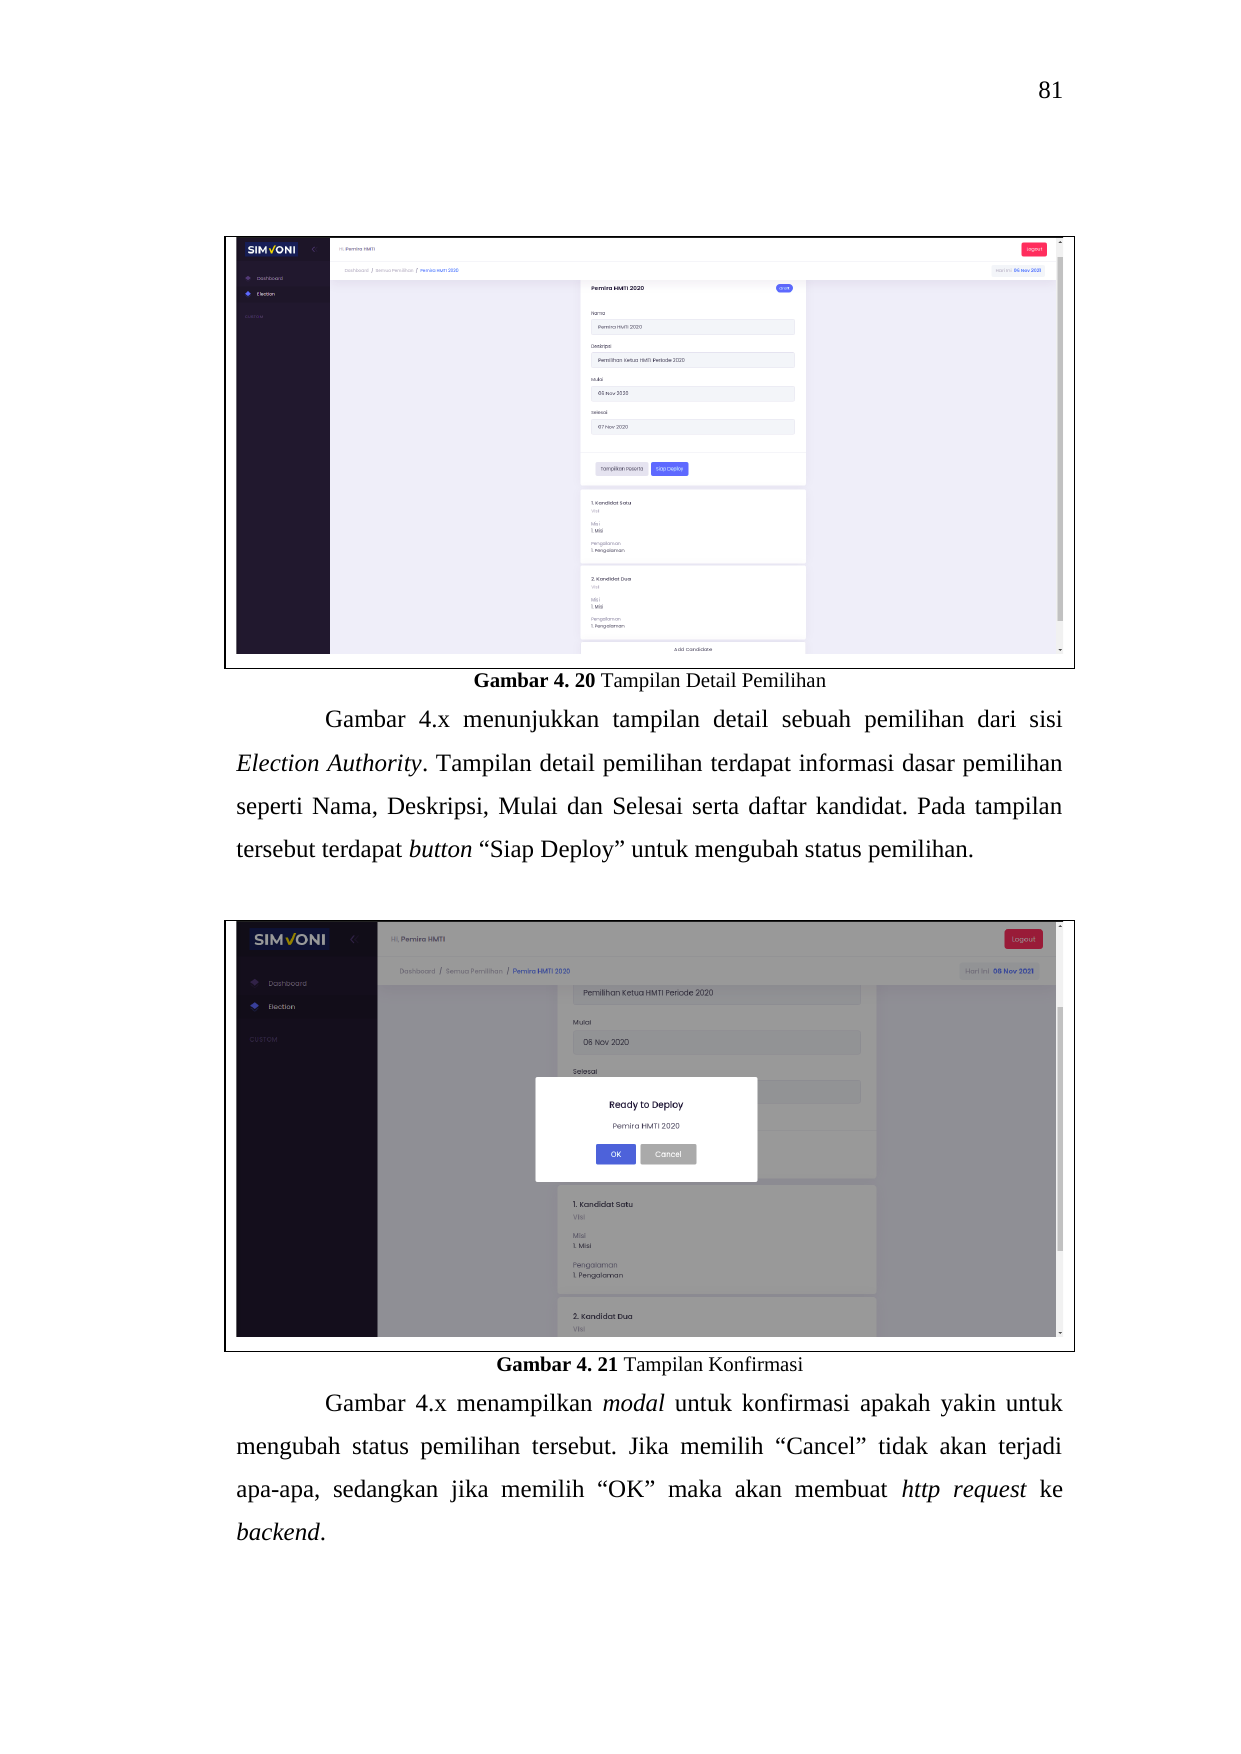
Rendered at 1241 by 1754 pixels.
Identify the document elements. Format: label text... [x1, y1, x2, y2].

picture [236, 237, 1064, 654]
text Gambar 4. 21 Tampilan Konfirmasi [236, 1352, 1063, 1376]
text Gambar 4.x menunjukkan tampilan detail sebuah pemilihan dari sisi Election Authority. Tampilan detail pemilihan terdapat informasi dasar pemilihan seperti Nama, Deskripsi, Mulai dan Selesai serta daftar kandidat. Pada tampilan tersebut terdapat button “Siap Deploy” untuk mengubah status pemilihan. [236, 704, 1063, 863]
picture [236, 921, 1064, 1337]
text Gambar 4. 20 Tampilan Detail Pemilihan [236, 669, 1063, 692]
text Gambar 4.x menampilkan modal untuk konfirmasi apakah yakin untuk mengubah status pemilihan tersebut. Jika memilih “Cancel” tidak akan terjadi apa-apa, sedangkan jika memilih “OK” maka akan membuat http request ke backend. [236, 1388, 1063, 1546]
table_header [226, 237, 1074, 667]
table_header [226, 921, 1074, 1351]
